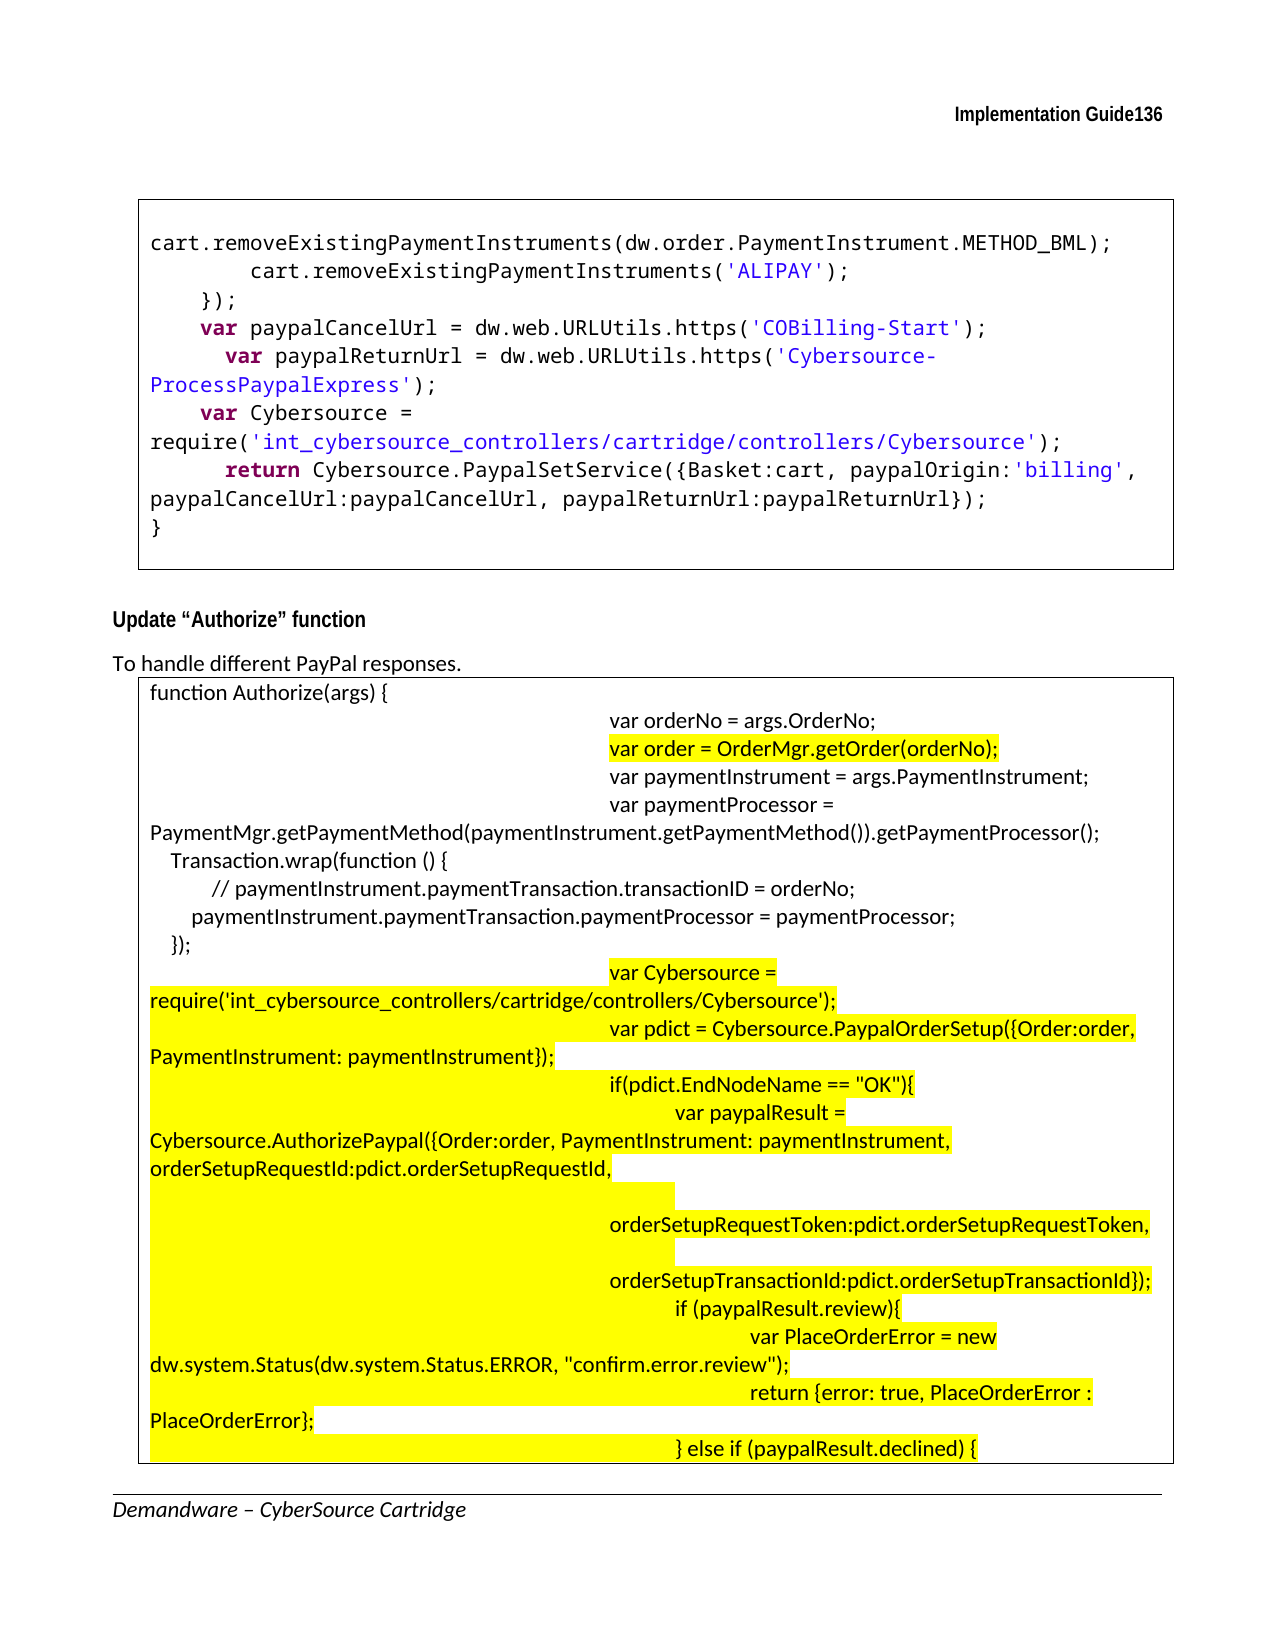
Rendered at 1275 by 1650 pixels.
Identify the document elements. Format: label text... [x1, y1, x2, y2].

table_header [139, 200, 1173, 569]
subtitle Update “Authorize” function [112, 606, 1162, 632]
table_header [139, 678, 1173, 1462]
text To handle different PayPal responses. [112, 649, 1162, 677]
